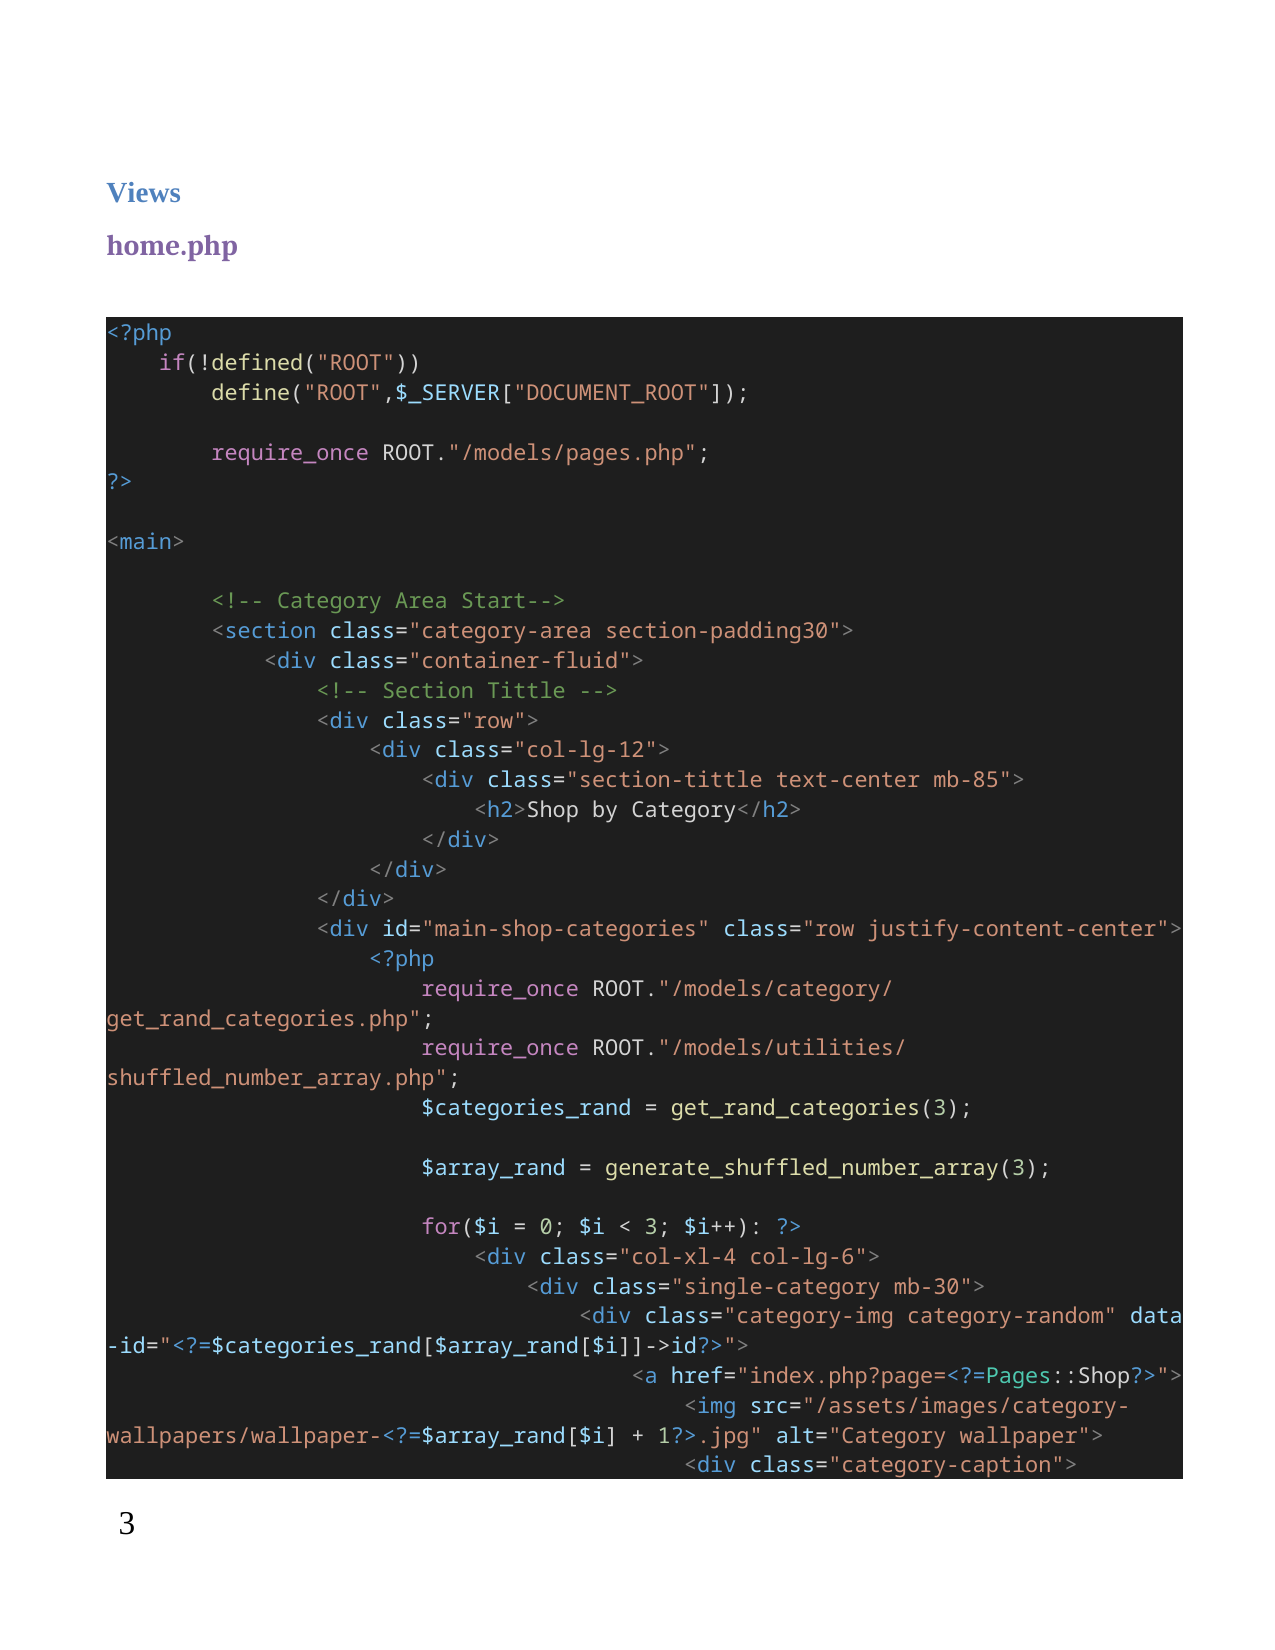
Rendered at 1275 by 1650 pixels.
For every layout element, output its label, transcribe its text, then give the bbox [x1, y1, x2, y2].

text <?php [106, 317, 1183, 347]
text <h2>Shop by Category</h2> [106, 794, 1183, 824]
text </div> [106, 883, 1183, 913]
text <a href="index.php?page=<?=Pages::Shop?>"> [106, 1360, 1183, 1390]
text </div> [106, 824, 1183, 853]
subtitle Views [106, 175, 1183, 208]
text <?php [106, 943, 1183, 973]
text <div class="category-caption"> [106, 1449, 1183, 1479]
text <section class="category-area section-padding30"> [106, 615, 1183, 645]
text $categories_rand = get_rand_categories(3); [106, 1092, 1183, 1122]
text <div class="section-tittle text-center mb-85"> [106, 764, 1183, 794]
text ?> [106, 466, 1183, 496]
text require_once ROOT."/models/utilities/shuffled_number_array.php"; [106, 1032, 1183, 1092]
subtitle home.php [106, 229, 1183, 263]
text define("ROOT",$_SERVER["DOCUMENT_ROOT"]); [106, 377, 1183, 407]
text for($i = 0; $i < 3; $i++): ?> [106, 1211, 1183, 1241]
text require_once ROOT."/models/pages.php"; [106, 436, 1183, 466]
text <!-- Category Area Start--> [106, 585, 1183, 615]
text <!-- Section Tittle --> [106, 675, 1183, 704]
text if(!defined("ROOT")) [106, 347, 1183, 377]
text <div class="container-fluid"> [106, 645, 1183, 675]
text <div class="category-img category-random" data-id="<?=$categories_rand[$array_rand[$i]]->id?>"> [106, 1300, 1183, 1360]
text <div class="col-lg-12"> [106, 734, 1183, 764]
text require_once ROOT."/models/category/get_rand_categories.php"; [106, 973, 1183, 1032]
text <div class="col-xl-4 col-lg-6"> [106, 1241, 1183, 1271]
text </div> [106, 853, 1183, 883]
text $array_rand = generate_shuffled_number_array(3); [106, 1151, 1183, 1181]
text <div id="main-shop-categories" class="row justify-content-center"> [106, 913, 1183, 943]
text <img src="/assets/images/category-wallpapers/wallpaper-<?=$array_rand[$i] + 1?>.jpg" alt="Category wallpaper"> [106, 1390, 1183, 1449]
text <main> [106, 526, 1183, 556]
text <div class="row"> [106, 704, 1183, 734]
text <div class="single-category mb-30"> [106, 1271, 1183, 1300]
